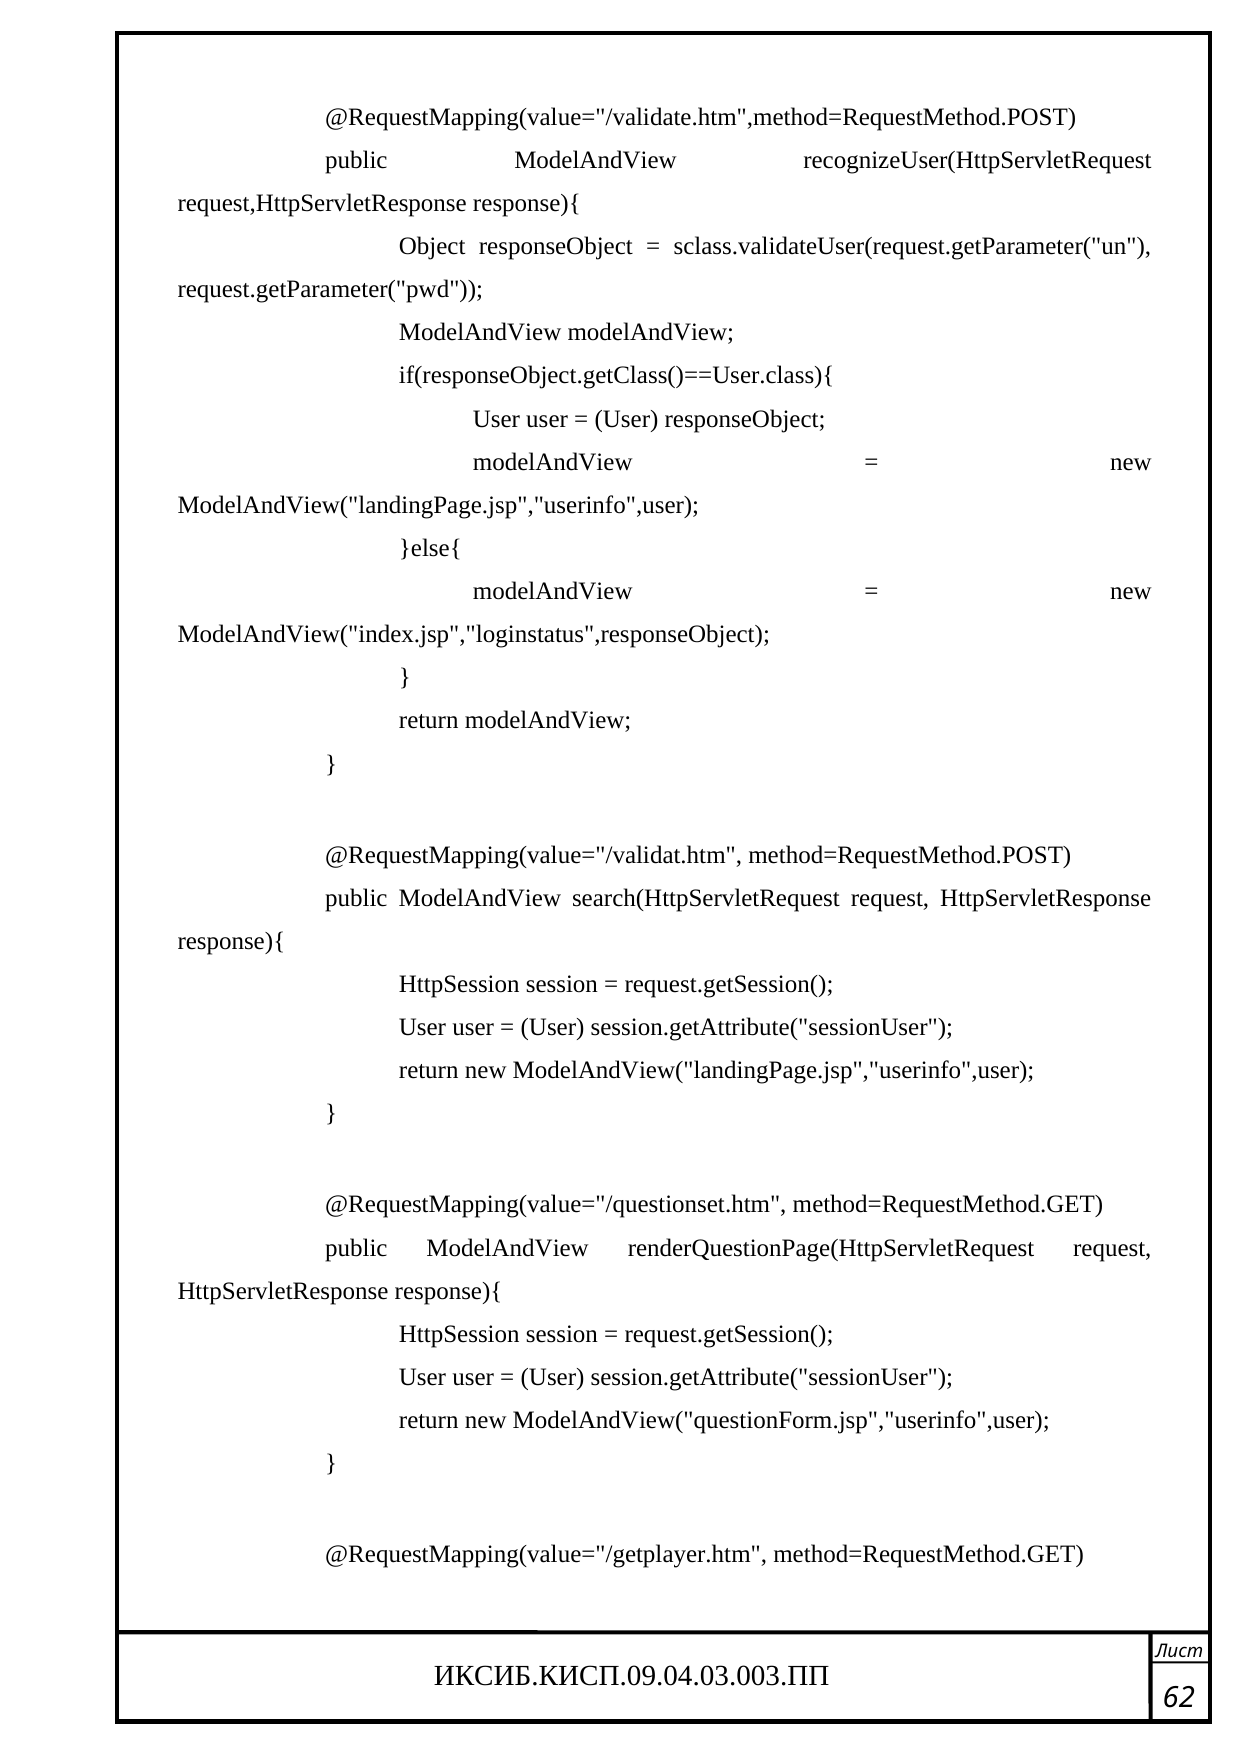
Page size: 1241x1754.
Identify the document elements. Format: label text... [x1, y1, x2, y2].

text } [177, 749, 1152, 777]
text if(responseObject.getClass()==User.class){ [177, 361, 1152, 389]
text } [177, 662, 1152, 691]
text } [177, 1098, 1152, 1127]
text return modelAndView; [177, 706, 1152, 734]
text @RequestMapping(value="/validat.htm", method=RequestMethod.POST) [177, 840, 1152, 868]
text User user = (User) session.getAttribute("sessionUser"); [177, 1362, 1152, 1391]
text @RequestMapping(value="/getplayer.htm", method=RequestMethod.GET) [177, 1539, 1152, 1568]
text HttpSession session = request.getSession(); [177, 1319, 1152, 1348]
text } [177, 1448, 1152, 1477]
text public ModelAndView recognizeUser(HttpServletRequest request,HttpServletResponse response){ [177, 145, 1152, 217]
text modelAndView = new ModelAndView("landingPage.jsp","userinfo",user); [177, 447, 1152, 519]
text public ModelAndView search(HttpServletRequest request, HttpServletResponse response){ [177, 883, 1152, 955]
text User user = (User) responseObject; [177, 404, 1152, 432]
text User user = (User) session.getAttribute("sessionUser"); [177, 1012, 1152, 1041]
text return new ModelAndView("questionForm.jsp","userinfo",user); [177, 1405, 1152, 1434]
text return new ModelAndView("landingPage.jsp","userinfo",user); [177, 1055, 1152, 1084]
text @RequestMapping(value="/questionset.htm", method=RequestMethod.GET) [177, 1189, 1152, 1218]
text Object responseObject = sclass.validateUser(request.getParameter("un"), request.getParameter("pwd")); [177, 231, 1152, 303]
text public ModelAndView renderQuestionPage(HttpServletRequest request, HttpServletResponse response){ [177, 1233, 1152, 1304]
text ModelAndView modelAndView; [177, 317, 1152, 346]
text HttpSession session = request.getSession(); [177, 969, 1152, 998]
text modelAndView = new ModelAndView("index.jsp","loginstatus",responseObject); [177, 576, 1152, 648]
text @RequestMapping(value="/validate.htm",method=RequestMethod.POST) [177, 102, 1152, 131]
text }else{ [177, 533, 1152, 562]
